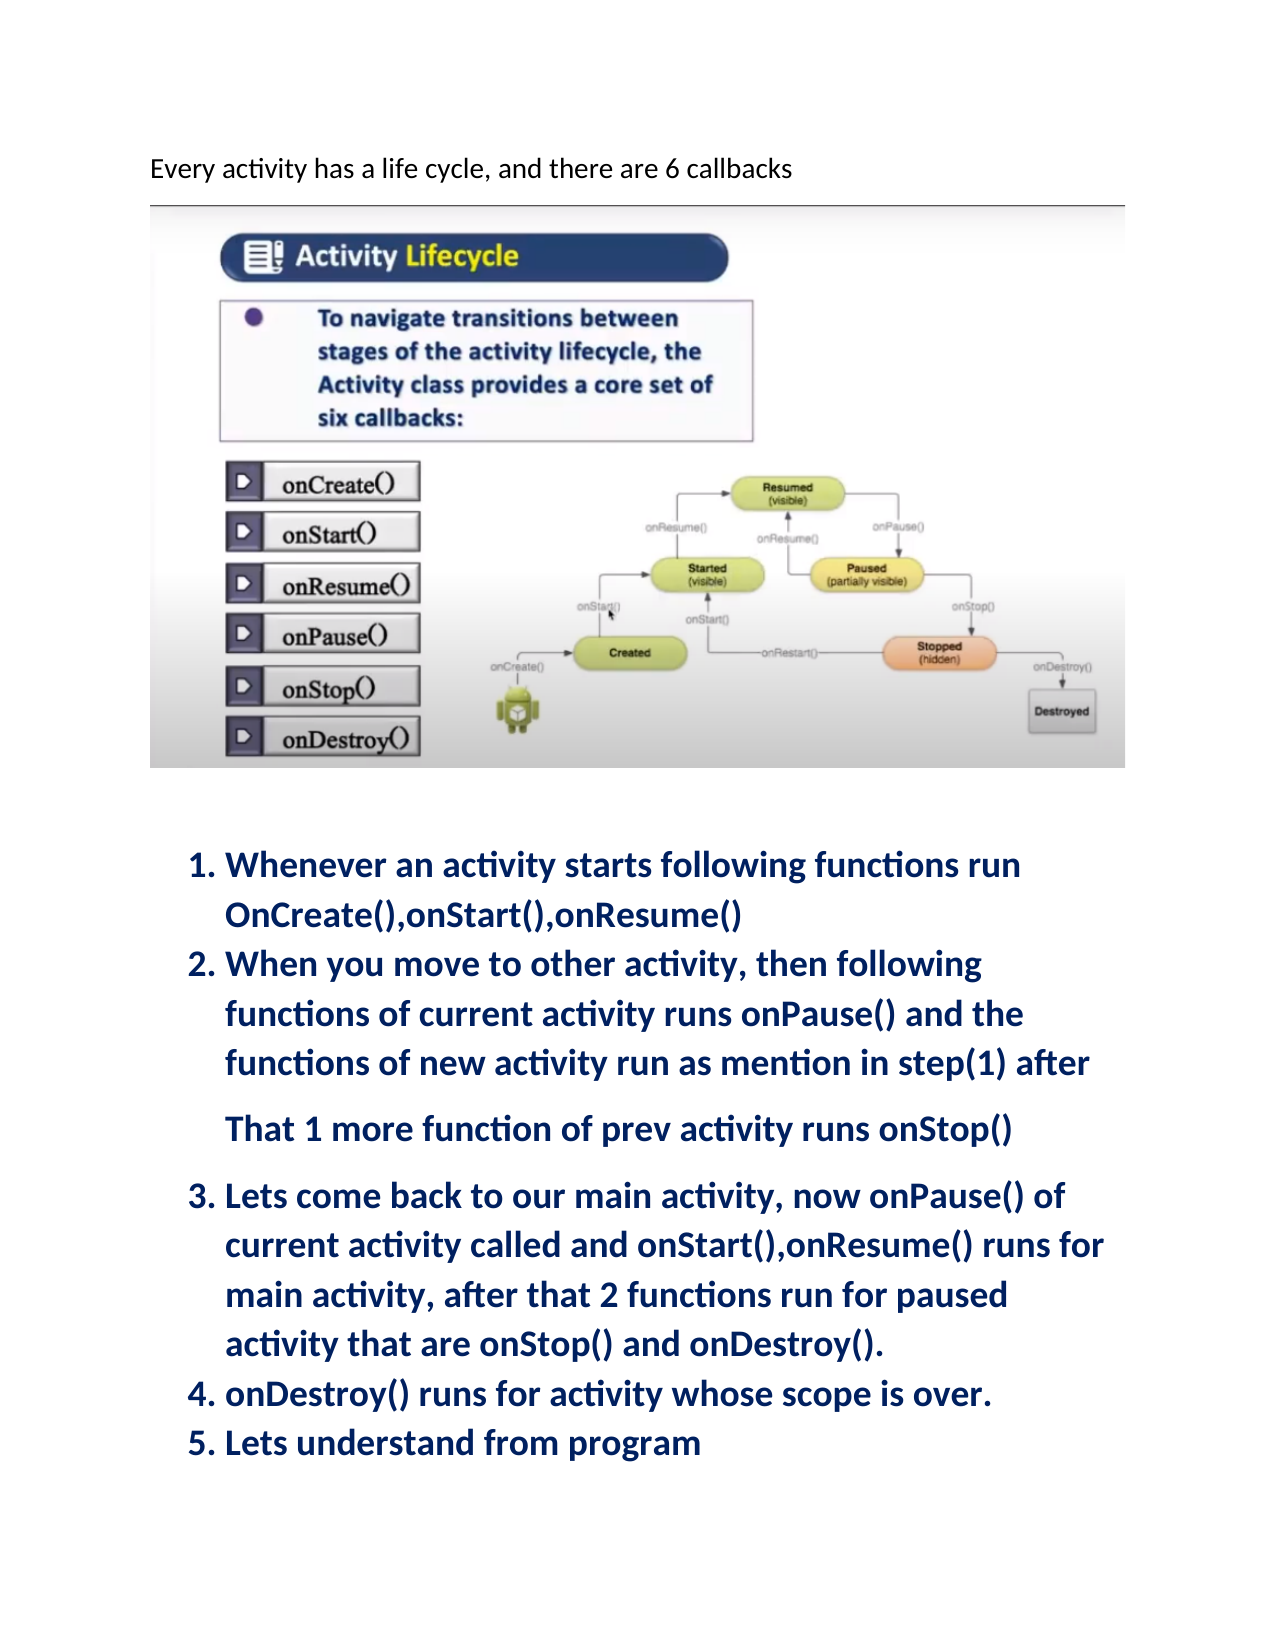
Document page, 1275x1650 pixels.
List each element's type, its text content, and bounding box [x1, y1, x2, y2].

list OnCreate(),onStart(),onResume() [225, 891, 1125, 937]
list Whenever an activity starts following functions run [187, 841, 1125, 887]
list onDestroy() runs for activity whose scope is over. [187, 1369, 1125, 1415]
picture [150, 205, 1125, 768]
list Lets come back to our main activity, now onPause() of current activity called and onStart(),onResume() runs for main activity, after that 2 functions run for paused activity that are onStop() and onDestroy(). [187, 1172, 1125, 1366]
text That 1 more function of prev activity runs onStop() [225, 1105, 1125, 1151]
list Lets understand from program [187, 1419, 1125, 1465]
text Every activity has a life cycle, and there are 6 callbacks [150, 150, 1125, 186]
list When you move to other activity, then following functions of current activity runs onPause() and the functions of new activity run as mention in step(1) after [187, 940, 1125, 1085]
